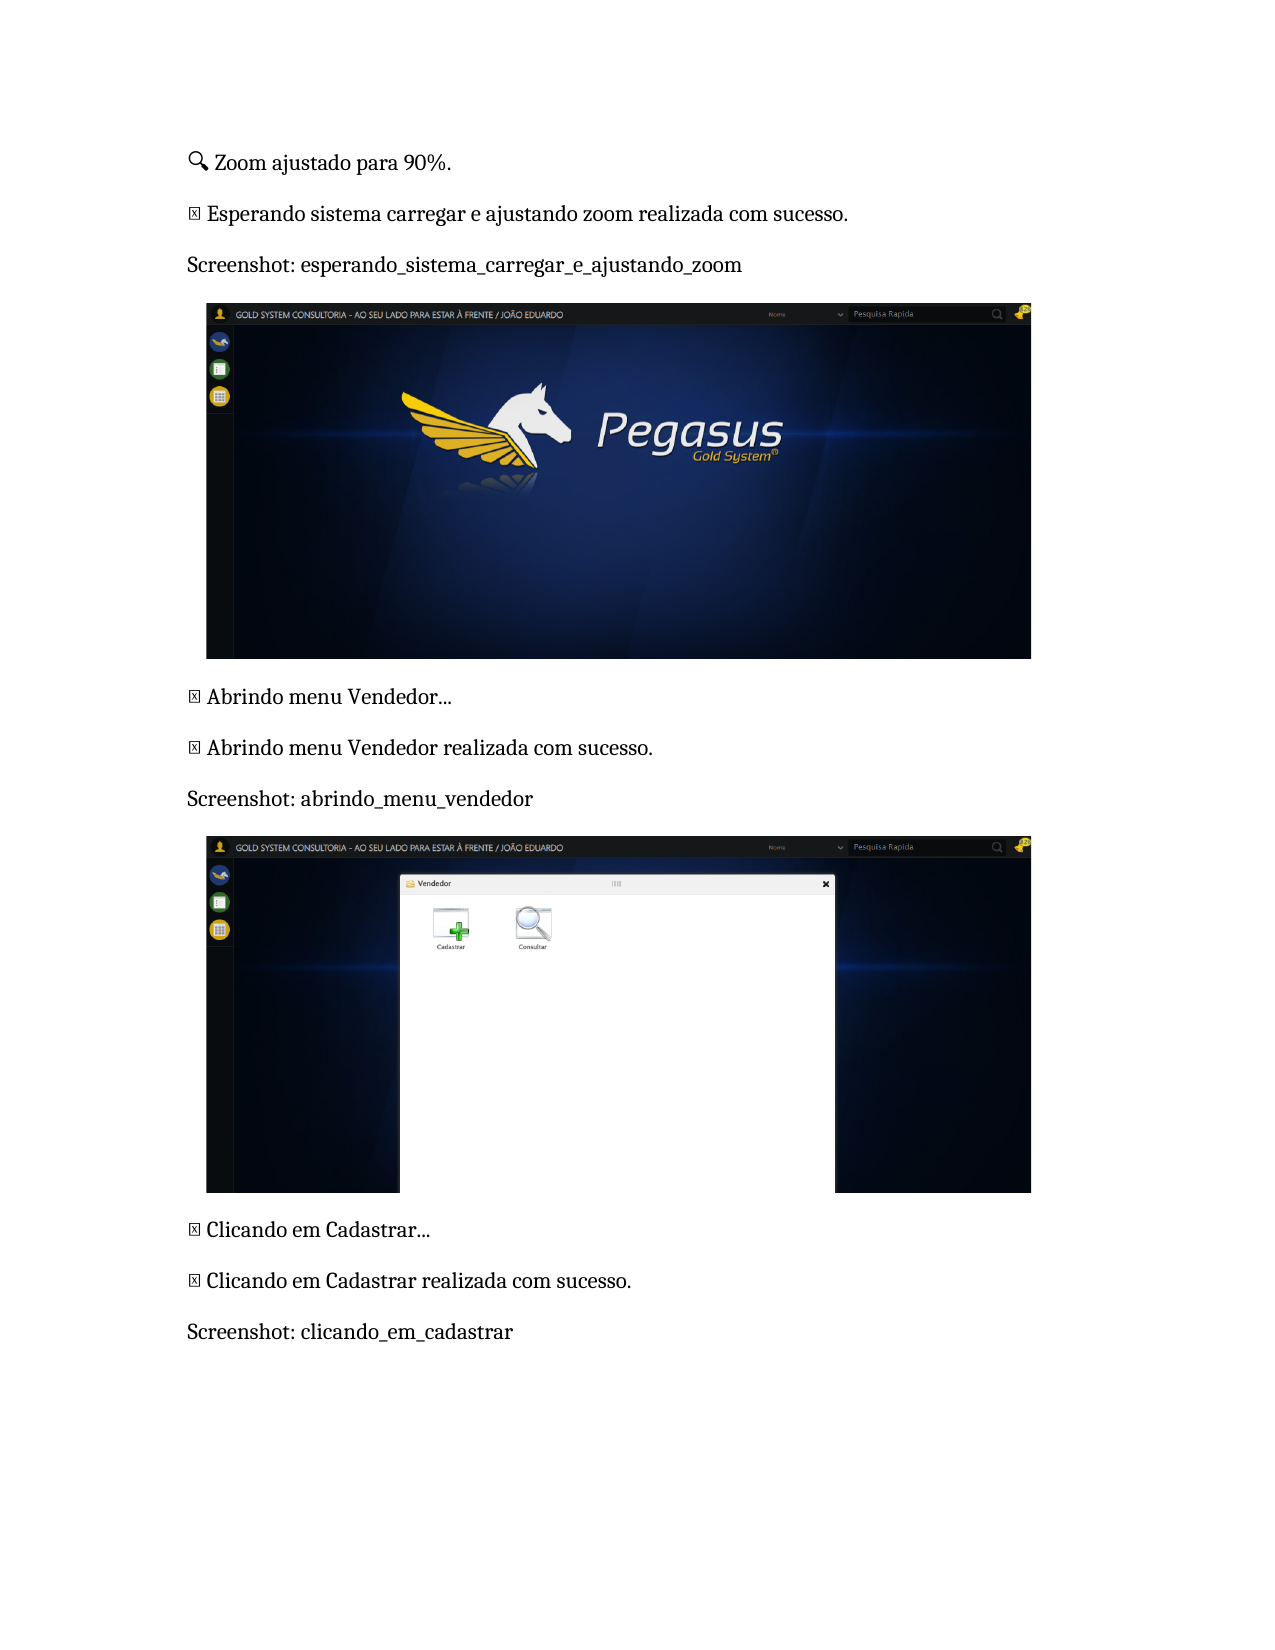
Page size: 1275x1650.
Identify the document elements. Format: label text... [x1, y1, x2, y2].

text Screenshot: esperando_sistema_carregar_e_ajustando_zoom [187, 252, 1087, 278]
text 🔄 Clicando em Cadastrar... [187, 1217, 1087, 1243]
text ✅ Esperando sistema carregar e ajustando zoom realizada com sucesso. [187, 201, 1087, 227]
picture [206, 303, 1032, 659]
text Screenshot: abrindo_menu_vendedor [187, 786, 1087, 812]
text ✅ Clicando em Cadastrar realizada com sucesso. [187, 1268, 1087, 1294]
text 🔍 Zoom ajustado para 90%. [187, 150, 1087, 176]
text Screenshot: clicando_em_cadastrar [187, 1319, 1087, 1346]
picture [206, 836, 1032, 1193]
text ✅ Abrindo menu Vendedor realizada com sucesso. [187, 734, 1087, 761]
text 🔄 Abrindo menu Vendedor... [187, 683, 1087, 710]
